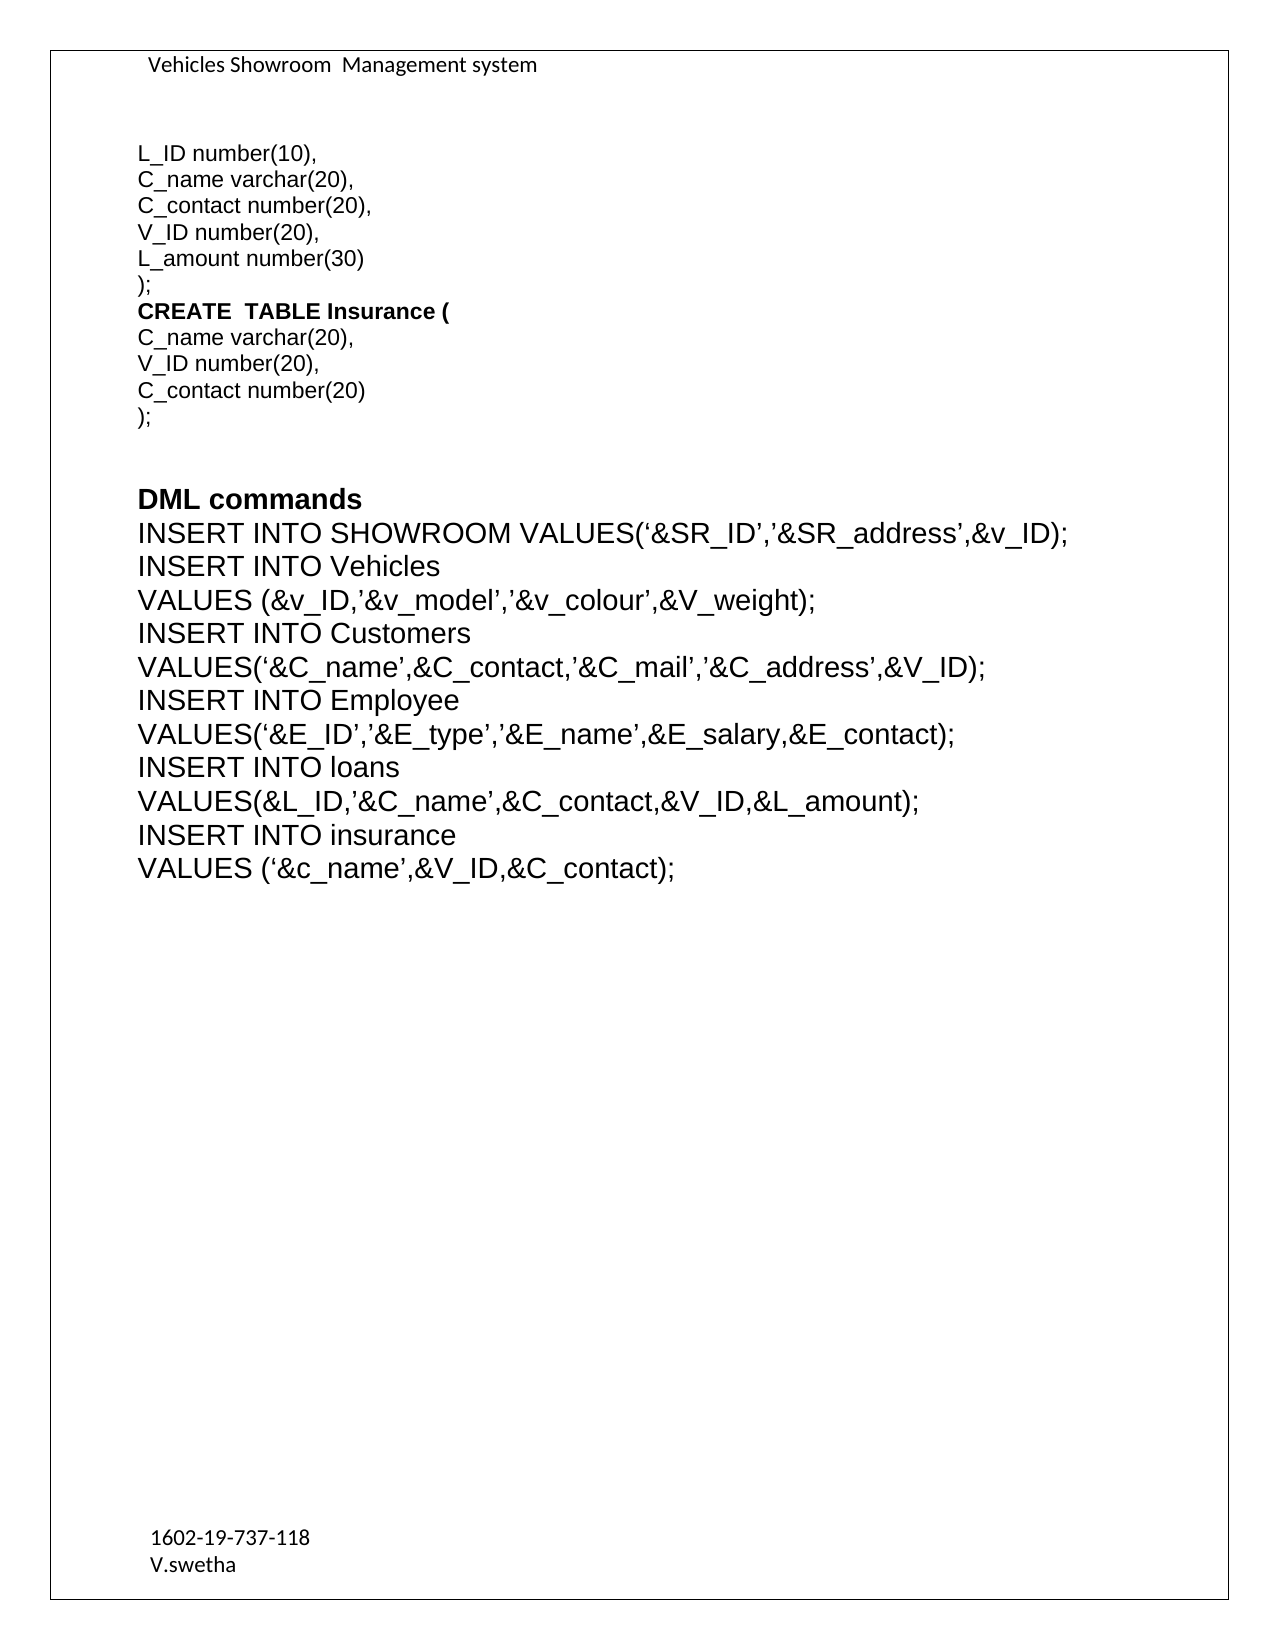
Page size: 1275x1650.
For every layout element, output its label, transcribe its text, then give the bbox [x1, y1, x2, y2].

text ); [137, 403, 1228, 429]
text V_ID number(20), [137, 350, 1228, 377]
text L_amount number(30) [137, 245, 1228, 271]
text INSERT INTO SHOWROOM VALUES(‘&SR_ID’,’&SR_address’,&v_ID); [137, 516, 1228, 549]
text VALUES (&v_ID,’&v_model’,’&v_colour’,&V_weight); [137, 583, 1228, 616]
text C_contact number(20) [137, 377, 1228, 403]
text VALUES(‘&E_ID’,’&E_type’,’&E_name’,&E_salary,&E_contact); [137, 717, 1228, 751]
text INSERT INTO insurance [137, 818, 1228, 851]
text CREATE TABLE Insurance ( [137, 298, 1228, 324]
text INSERT INTO Vehicles [137, 549, 1228, 583]
text C_contact number(20), [137, 192, 1228, 219]
text INSERT INTO Customers [137, 616, 1228, 650]
text C_name varchar(20), [137, 166, 1228, 192]
text INSERT INTO Employee [137, 683, 1228, 717]
text DML commands [137, 482, 1228, 516]
text ); [137, 271, 1228, 298]
text VALUES (‘&c_name’,&V_ID,&C_contact); [137, 851, 1228, 885]
text INSERT INTO loans [137, 751, 1228, 784]
text V_ID number(20), [137, 219, 1228, 245]
text VALUES(&L_ID,’&C_name’,&C_contact,&V_ID,&L_amount); [137, 784, 1228, 818]
text L_ID number(10), [137, 139, 1228, 166]
text VALUES(‘&C_name’,&C_contact,’&C_mail’,’&C_address’,&V_ID); [137, 650, 1228, 683]
text C_name varchar(20), [137, 324, 1228, 350]
